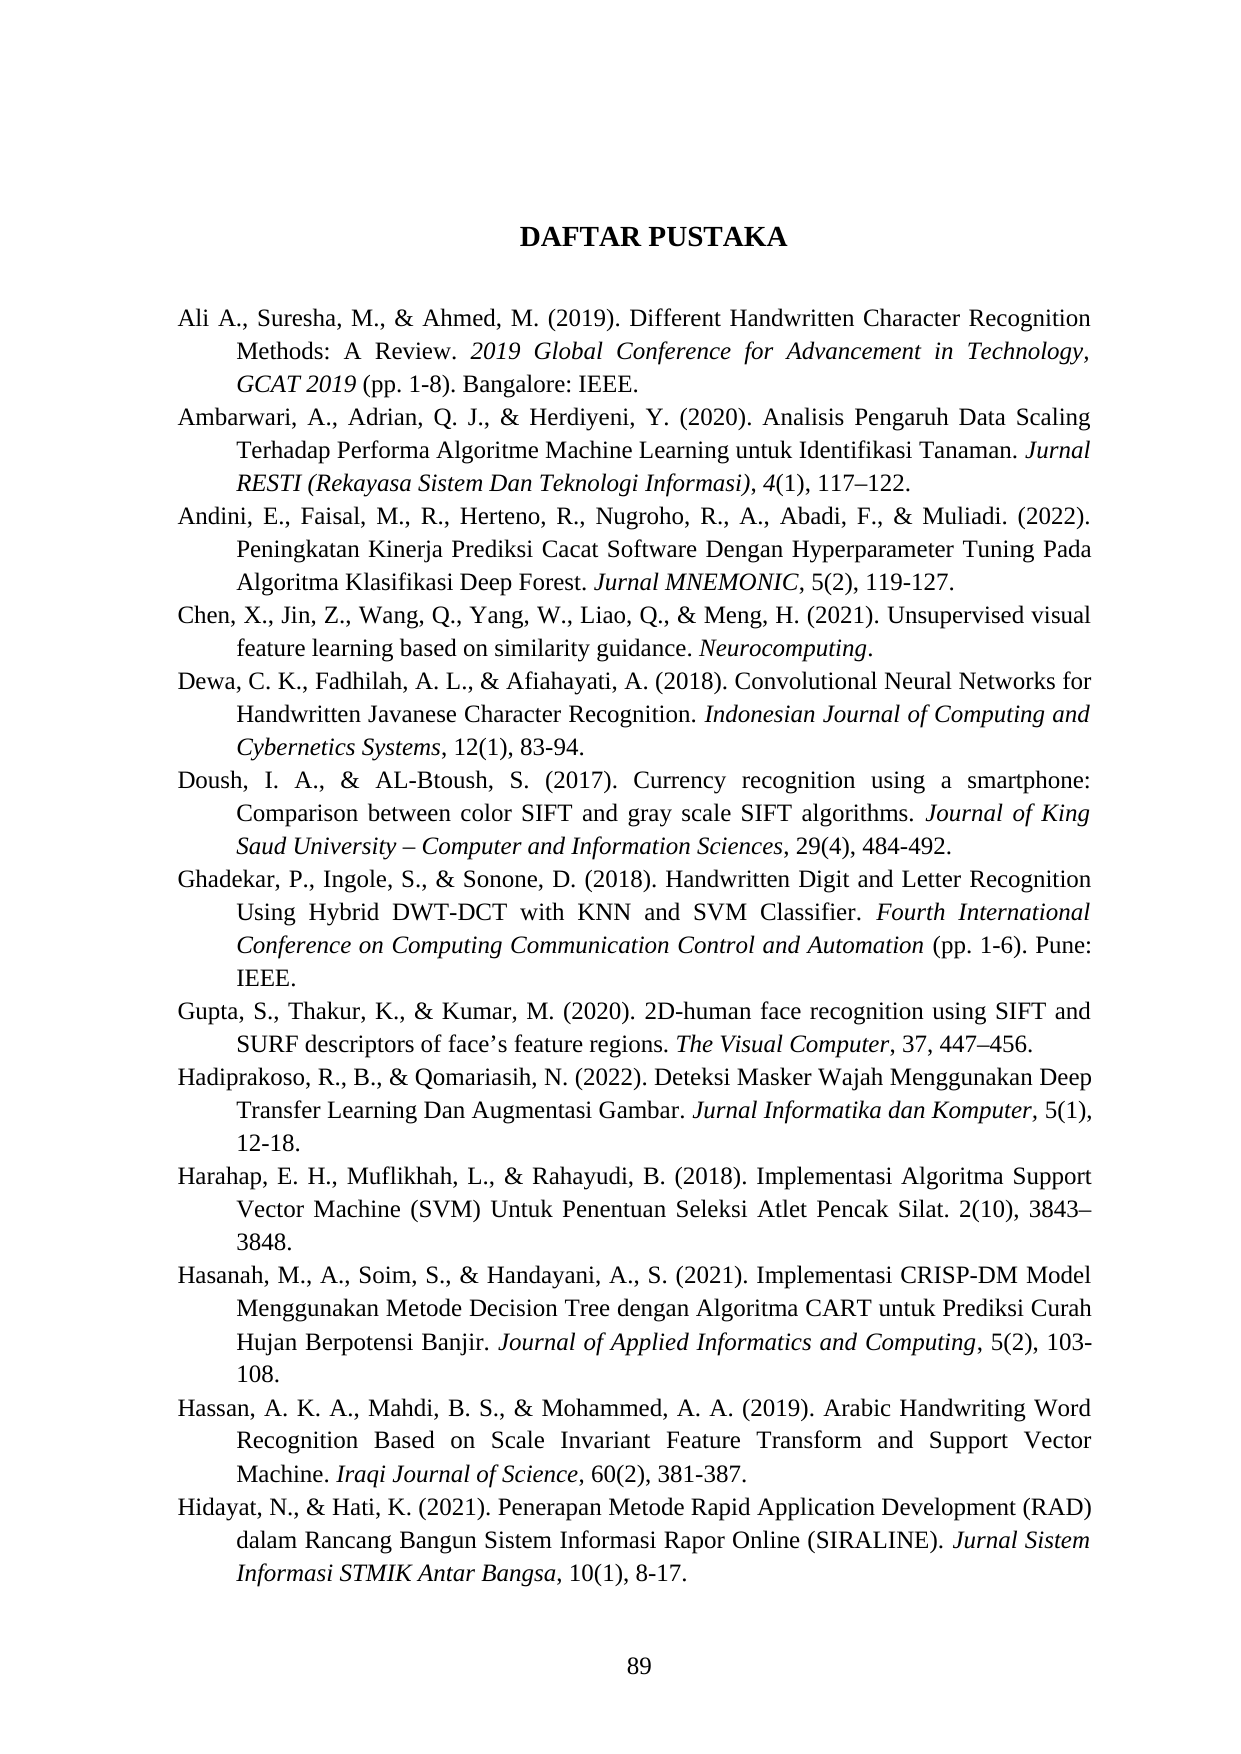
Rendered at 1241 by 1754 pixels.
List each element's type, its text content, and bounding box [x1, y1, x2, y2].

text Ali A., Suresha, M., & Ahmed, M. (2019). Different Handwritten Character Recognition Methods: A Review. 2019 Global Conference for Advancement in Technology, GCAT 2019 (pp. 1-8). Bangalore: IEEE. [177, 303, 1092, 398]
text Doush, I. A., & AL-Btoush, S. (2017). Currency recognition using a smartphone: Comparison between color SIFT and gray scale SIFT algorithms. Journal of King Saud University – Computer and Information Sciences, 29(4), 484-492. [177, 765, 1092, 860]
text Hassan, A. K. A., Mahdi, B. S., & Mohammed, A. A. (2019). Arabic Handwriting Word Recognition Based on Scale Invariant Feature Transform and Support Vector Machine. Iraqi Journal of Science, 60(2), 381-387. [177, 1393, 1092, 1487]
text Andini, E., Faisal, M., R., Herteno, R., Nugroho, R., A., Abadi, F., & Muliadi. (2022). Peningkatan Kinerja Prediksi Cacat Software Dengan Hyperparameter Tuning Pada Algoritma Klasifikasi Deep Forest. Jurnal MNEMONIC, 5(2), 119-127. [177, 501, 1092, 596]
text Ambarwari, A., Adrian, Q. J., & Herdiyeni, Y. (2020). Analisis Pengaruh Data Scaling Terhadap Performa Algoritme Machine Learning untuk Identifikasi Tanaman. Jurnal RESTI (Rekayasa Sistem Dan Teknologi Informasi), 4(1), 117–122. [177, 402, 1092, 497]
text Hasanah, M., A., Soim, S., & Handayani, A., S. (2021). Implementasi CRISP-DM Model Menggunakan Metode Decision Tree dengan Algoritma CART untuk Prediksi Curah Hujan Berpotensi Banjir. Journal of Applied Informatics and Computing, 5(2), 103-108. [177, 1261, 1092, 1388]
text Dewa, C. K., Fadhilah, A. L., & Afiahayati, A. (2018). Convolutional Neural Networks for Handwritten Javanese Character Recognition. Indonesian Journal of Computing and Cybernetics Systems, 12(1), 83-94. [177, 666, 1092, 761]
text Ghadekar, P., Ingole, S., & Sonone, D. (2018). Handwritten Digit and Letter Recognition Using Hybrid DWT-DCT with KNN and SVM Classifier. Fourth International Conference on Computing Communication Control and Automation (pp. 1-6). Pune: IEEE. [177, 864, 1092, 992]
text Hadiprakoso, R., B., & Qomariasih, N. (2022). Deteksi Masker Wajah Menggunakan Deep Transfer Learning Dan Augmentasi Gambar. Jurnal Informatika dan Komputer, 5(1), 12-18. [177, 1062, 1092, 1157]
text Gupta, S., Thakur, K., & Kumar, M. (2020). 2D-human face recognition using SIFT and SURF descriptors of face’s feature regions. The Visual Computer, 37, 447–456. [177, 996, 1092, 1058]
text Harahap, E. H., Muflikhah, L., & Rahayudi, B. (2018). Implementasi Algoritma Support Vector Machine (SVM) Untuk Penentuan Seleksi Atlet Pencak Silat. 2(10), 3843–3848. [177, 1161, 1092, 1256]
text Chen, X., Jin, Z., Wang, Q., Yang, W., Liao, Q., & Meng, H. (2021). Unsupervised visual feature learning based on similarity guidance. Neurocomputing. [177, 600, 1092, 662]
subtitle DAFTAR PUSTAKA [215, 219, 1092, 252]
text Hidayat, N., & Hati, K. (2021). Penerapan Metode Rapid Application Development (RAD) dalam Rancang Bangun Sistem Informasi Rapor Online (SIRALINE). Jurnal Sistem Informasi STMIK Antar Bangsa, 10(1), 8-17. [177, 1492, 1092, 1586]
